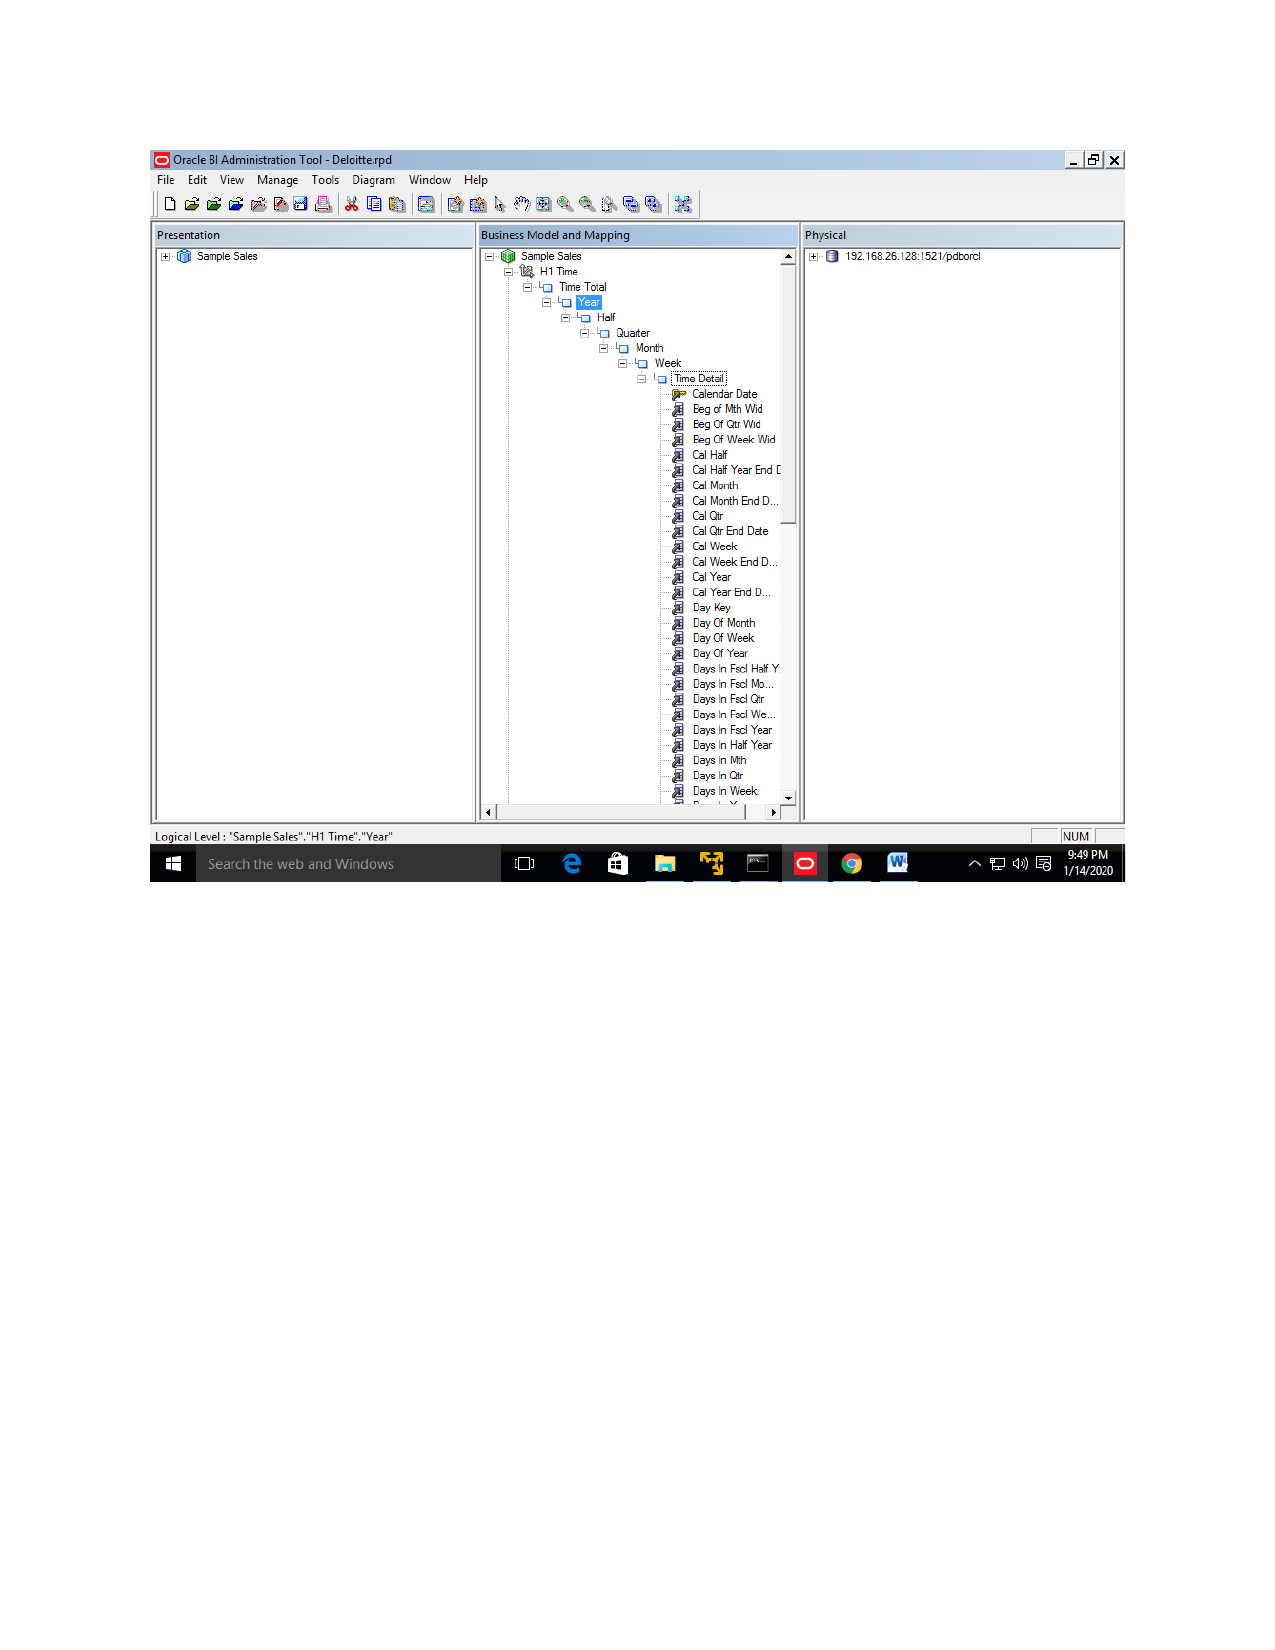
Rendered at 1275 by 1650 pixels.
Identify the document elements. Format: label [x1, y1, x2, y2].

picture [150, 150, 1125, 882]
